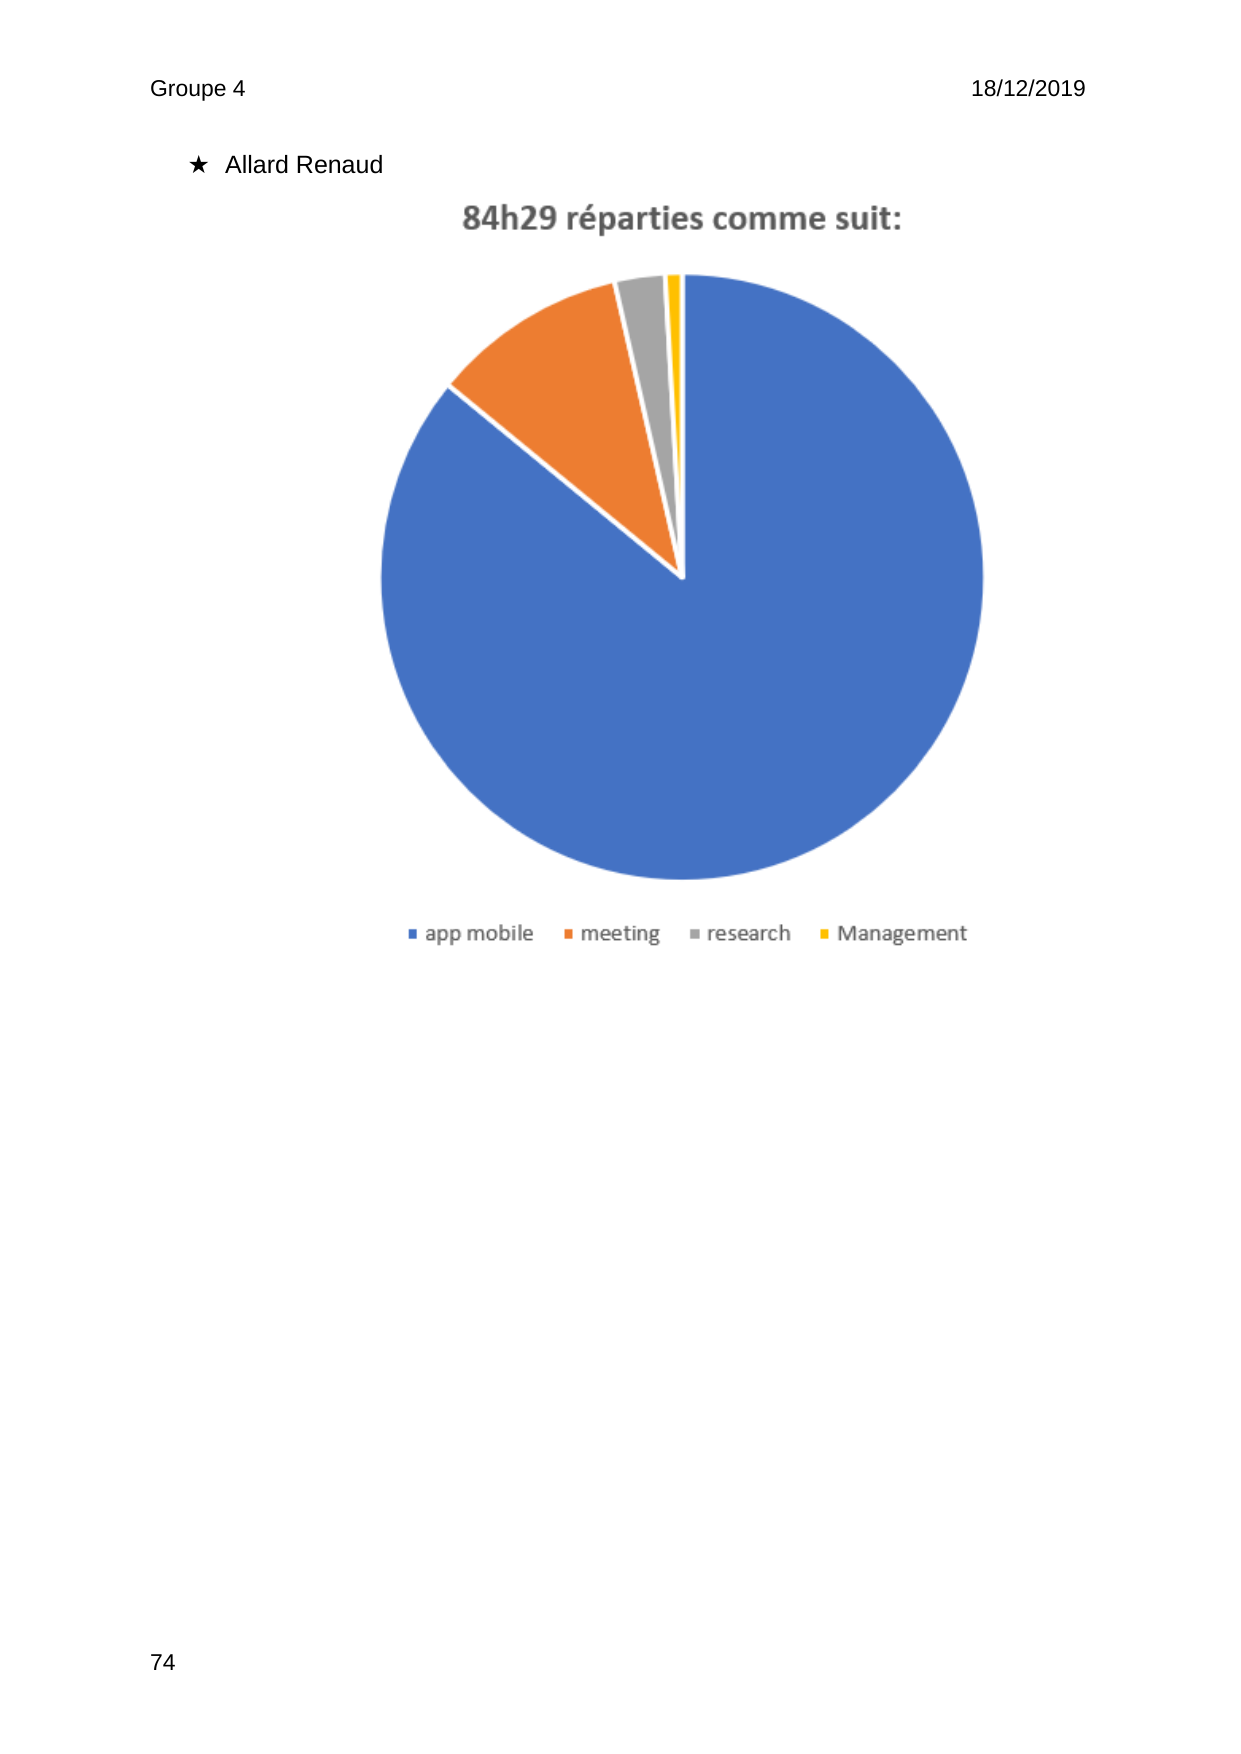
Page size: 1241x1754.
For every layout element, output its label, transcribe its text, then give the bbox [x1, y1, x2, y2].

picture [150, 183, 1207, 971]
list Allard Renaud [187, 150, 1090, 179]
